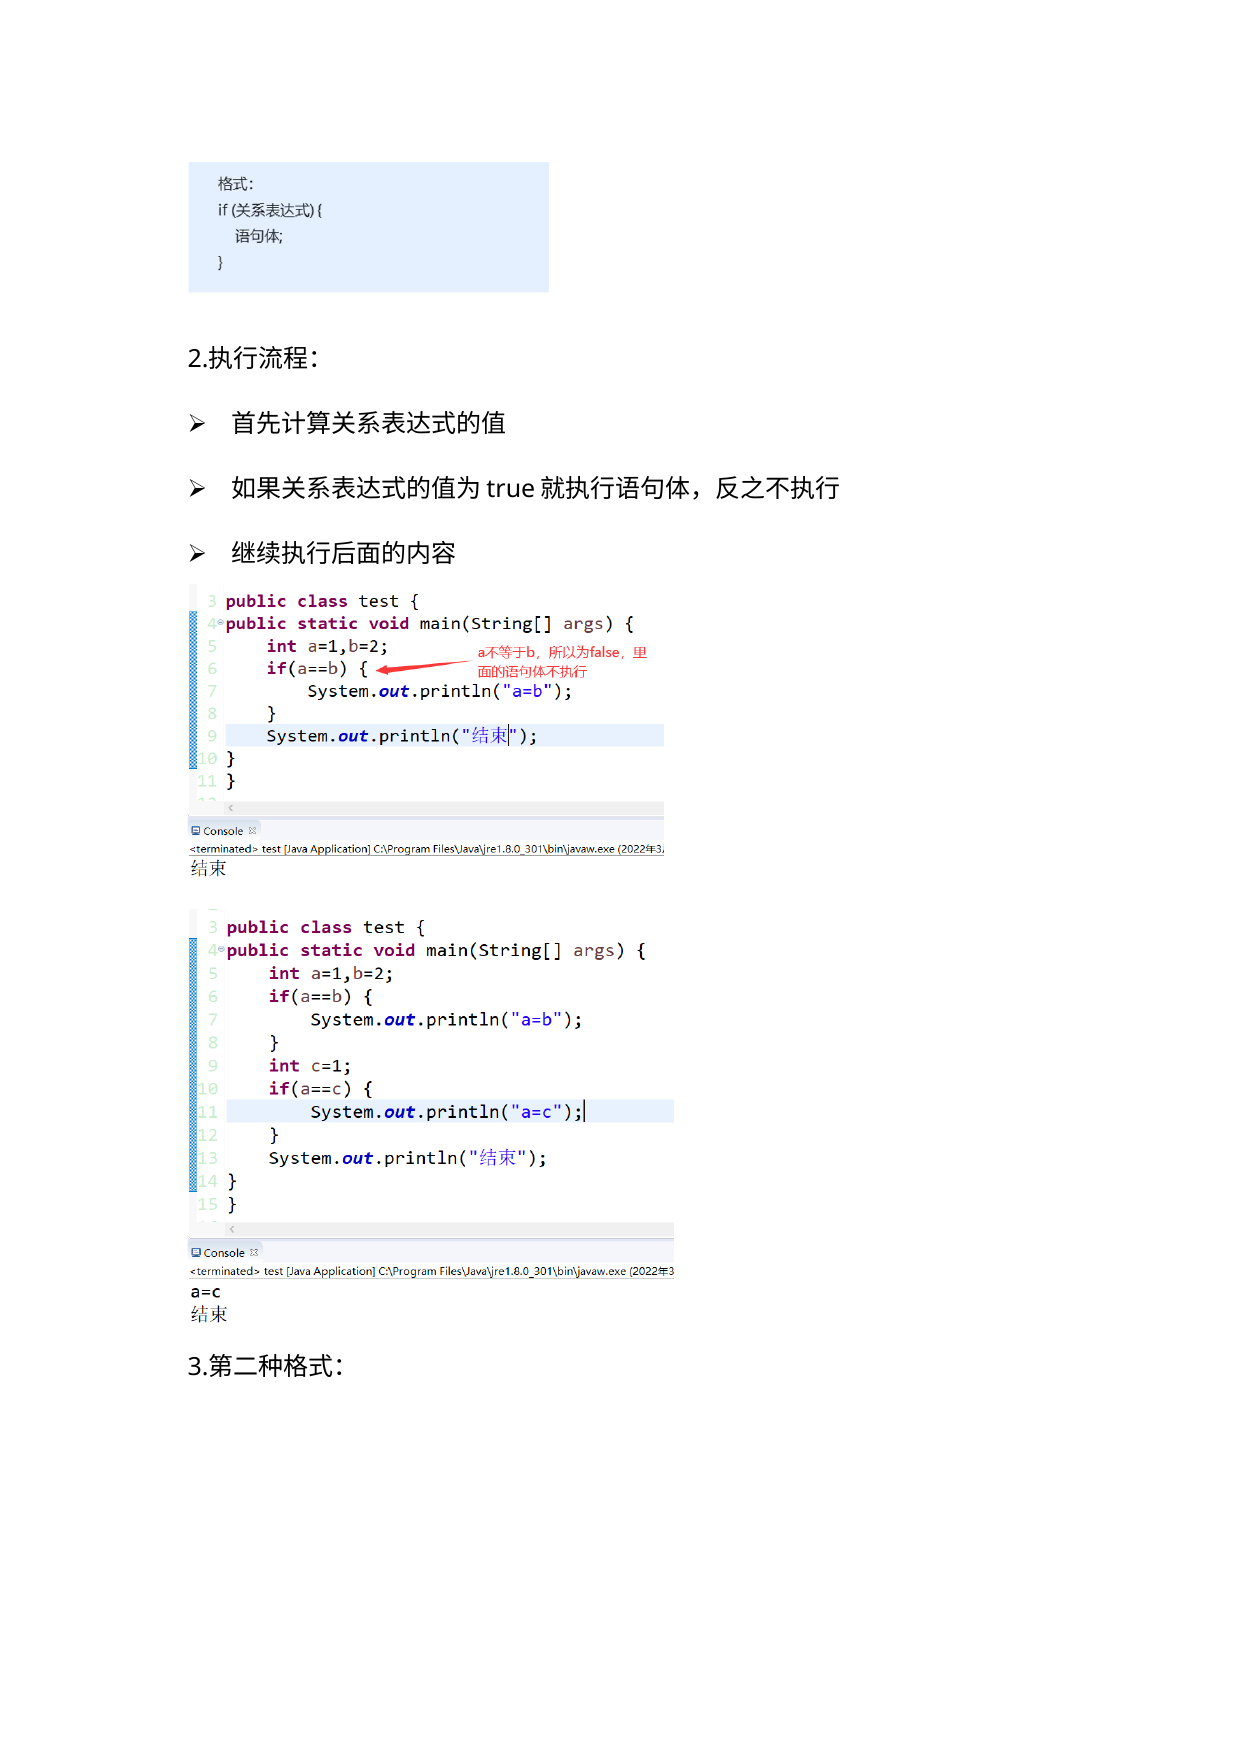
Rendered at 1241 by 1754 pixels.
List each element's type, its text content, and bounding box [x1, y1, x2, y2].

text 2.执行流程： [187, 324, 1053, 389]
list 首先计算关系表达式的值 [187, 389, 1053, 454]
list 继续执行后面的内容 [187, 519, 1053, 584]
picture [187, 162, 549, 296]
text 3.第二种格式： [187, 1332, 1053, 1397]
list 如果关系表达式的值为true就执行语句体，反之不执行 [187, 454, 1053, 519]
picture [187, 909, 674, 1332]
picture [187, 584, 664, 889]
